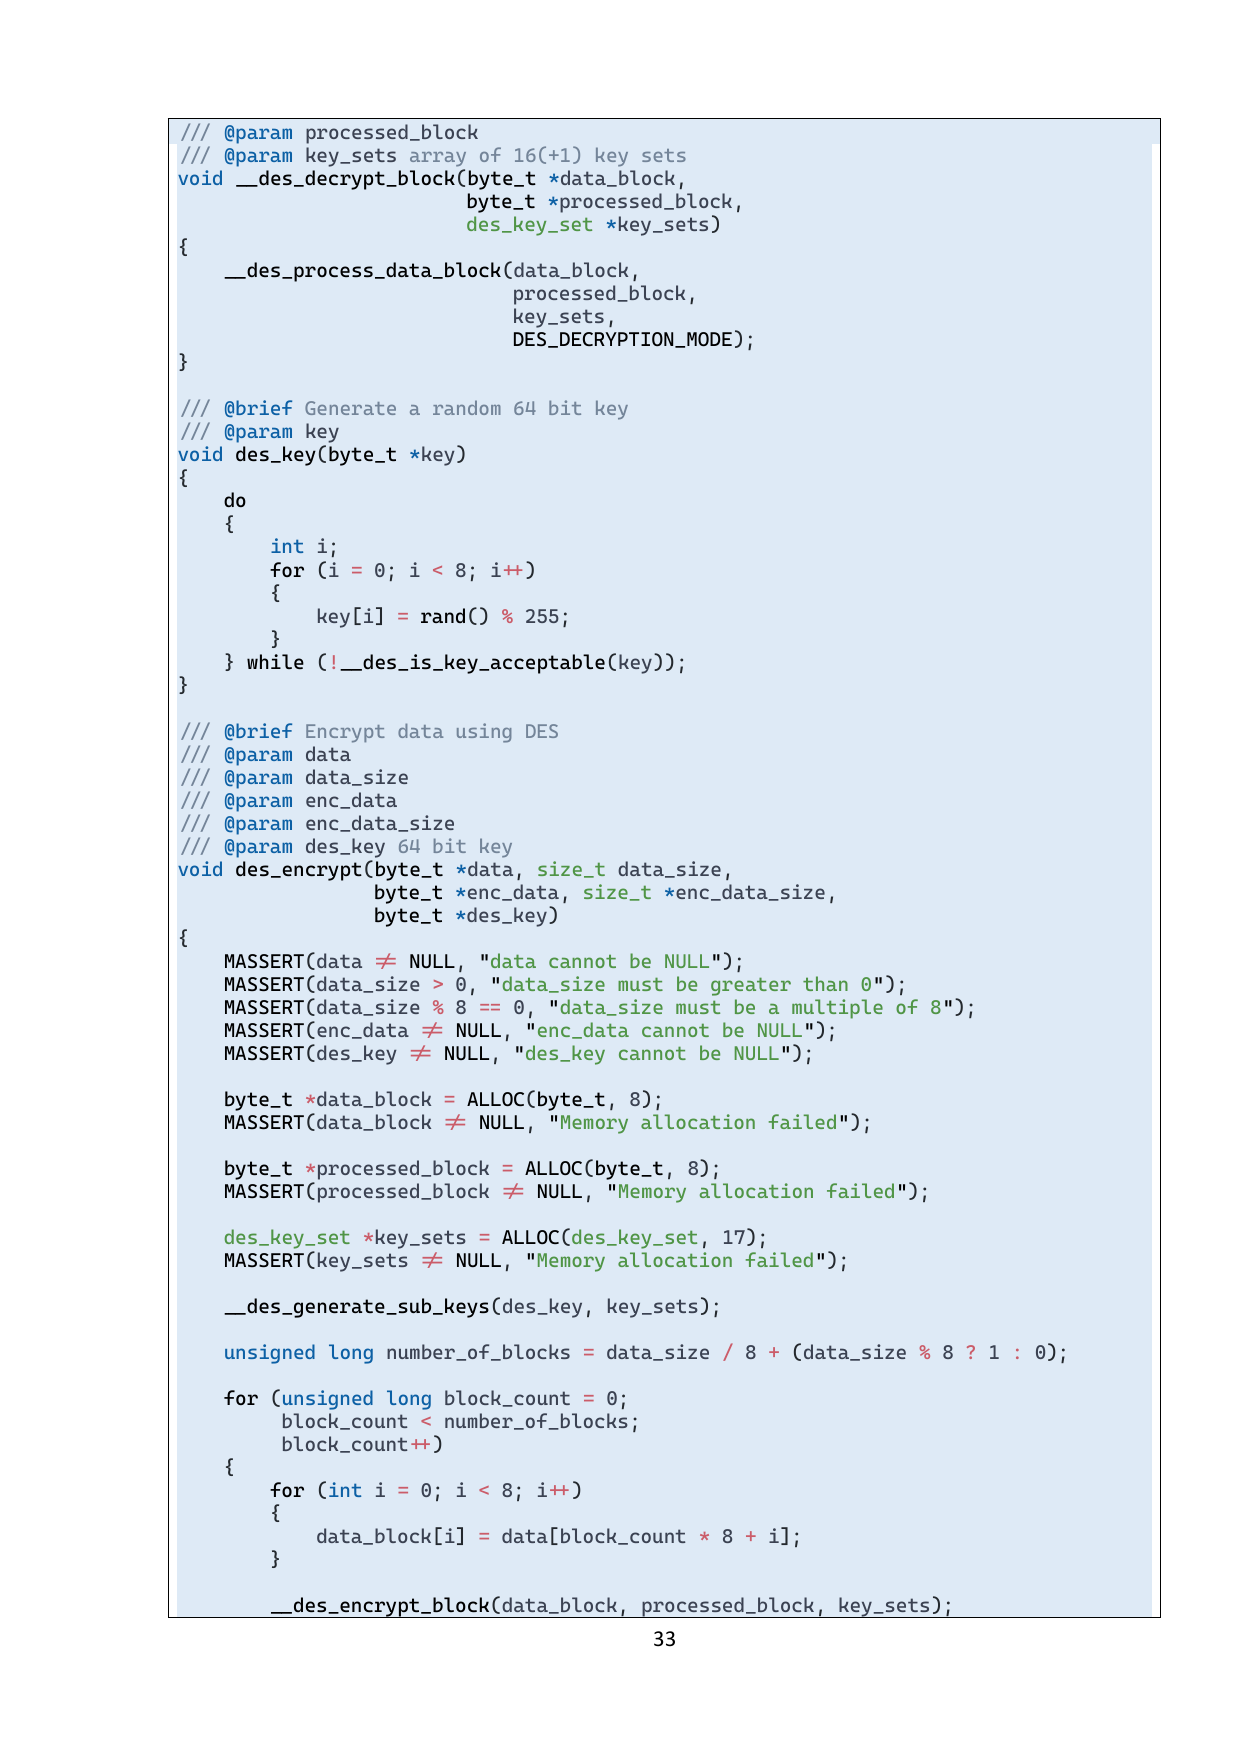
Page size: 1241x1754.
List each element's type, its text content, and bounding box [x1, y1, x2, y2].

text MASSERT(key_sets != NULL, "Memory allocation failed"); [177, 1249, 1152, 1272]
text do [177, 489, 1152, 513]
text /// @param key [177, 421, 1152, 443]
text } [177, 1548, 1152, 1572]
text /// @param processed_block [169, 119, 1160, 144]
text { [177, 1456, 1152, 1479]
text block_count++) [177, 1433, 1152, 1456]
text } [177, 674, 1152, 697]
text { [177, 582, 1152, 605]
text { [177, 1502, 1152, 1526]
text __des_process_data_block(data_block, [177, 259, 1152, 282]
text { [177, 236, 1152, 259]
text MASSERT(processed_block != NULL, "Memory allocation failed"); [177, 1180, 1152, 1203]
text for (int i = 0; i < 8; i++) [177, 1479, 1152, 1502]
text data_block[i] = data[block_count * 8 + i]; [177, 1526, 1152, 1548]
text __des_generate_sub_keys(des_key, key_sets); [177, 1295, 1152, 1318]
text des_key_set *key_sets) [177, 213, 1152, 236]
text /// @param data_size [177, 766, 1152, 789]
text unsigned long number_of_blocks = data_size / 8 + (data_size % 8 ? 1 : 0); [177, 1341, 1152, 1364]
text { [177, 467, 1152, 489]
text /// @brief Encrypt data using DES [177, 720, 1152, 743]
text MASSERT(des_key != NULL, "des_key cannot be NULL"); [177, 1042, 1152, 1065]
text /// @param enc_data_size [177, 812, 1152, 835]
text byte_t *enc_data, size_t *enc_data_size, [177, 881, 1152, 904]
text MASSERT(data != NULL, "data cannot be NULL"); [177, 950, 1152, 973]
text for (i = 0; i < 8; i++) [177, 559, 1152, 582]
text MASSERT(enc_data != NULL, "enc_data cannot be NULL"); [177, 1019, 1152, 1042]
text key[i] = rand() % 255; [177, 605, 1152, 628]
text /// @brief Generate a random 64 bit key [177, 397, 1152, 421]
text des_key_set *key_sets = ALLOC(des_key_set, 17); [177, 1226, 1152, 1249]
text { [177, 927, 1152, 950]
text /// @param des_key 64 bit key [177, 835, 1152, 858]
text void des_key(byte_t *key) [177, 443, 1152, 467]
text } [177, 628, 1152, 651]
text MASSERT(data_size % 8 == 0, "data_size must be a multiple of 8"); [177, 996, 1152, 1019]
text key_sets, [177, 305, 1152, 328]
text byte_t *data_block = ALLOC(byte_t, 8); [177, 1088, 1152, 1111]
text /// @param key_sets array of 16(+1) key sets [177, 144, 1152, 167]
text byte_t *processed_block, [177, 190, 1152, 213]
text MASSERT(data_block != NULL, "Memory allocation failed"); [177, 1111, 1152, 1134]
text DES_DECRYPTION_MODE); [177, 328, 1152, 351]
text for (unsigned long block_count = 0; [177, 1387, 1152, 1410]
text __des_encrypt_block(data_block, processed_block, key_sets); [177, 1594, 1152, 1617]
text { [177, 513, 1152, 536]
text MASSERT(data_size > 0, "data_size must be greater than 0"); [177, 973, 1152, 996]
text void des_encrypt(byte_t *data, size_t data_size, [177, 858, 1152, 881]
text } [177, 351, 1152, 374]
text processed_block, [177, 282, 1152, 305]
text int i; [177, 536, 1152, 559]
text byte_t *des_key) [177, 904, 1152, 927]
text } while (!__des_is_key_acceptable(key)); [177, 651, 1152, 674]
text void __des_decrypt_block(byte_t *data_block, [177, 167, 1152, 190]
text block_count < number_of_blocks; [177, 1410, 1152, 1433]
text byte_t *processed_block = ALLOC(byte_t, 8); [177, 1157, 1152, 1180]
text /// @param enc_data [177, 789, 1152, 812]
text /// @param data [177, 743, 1152, 766]
